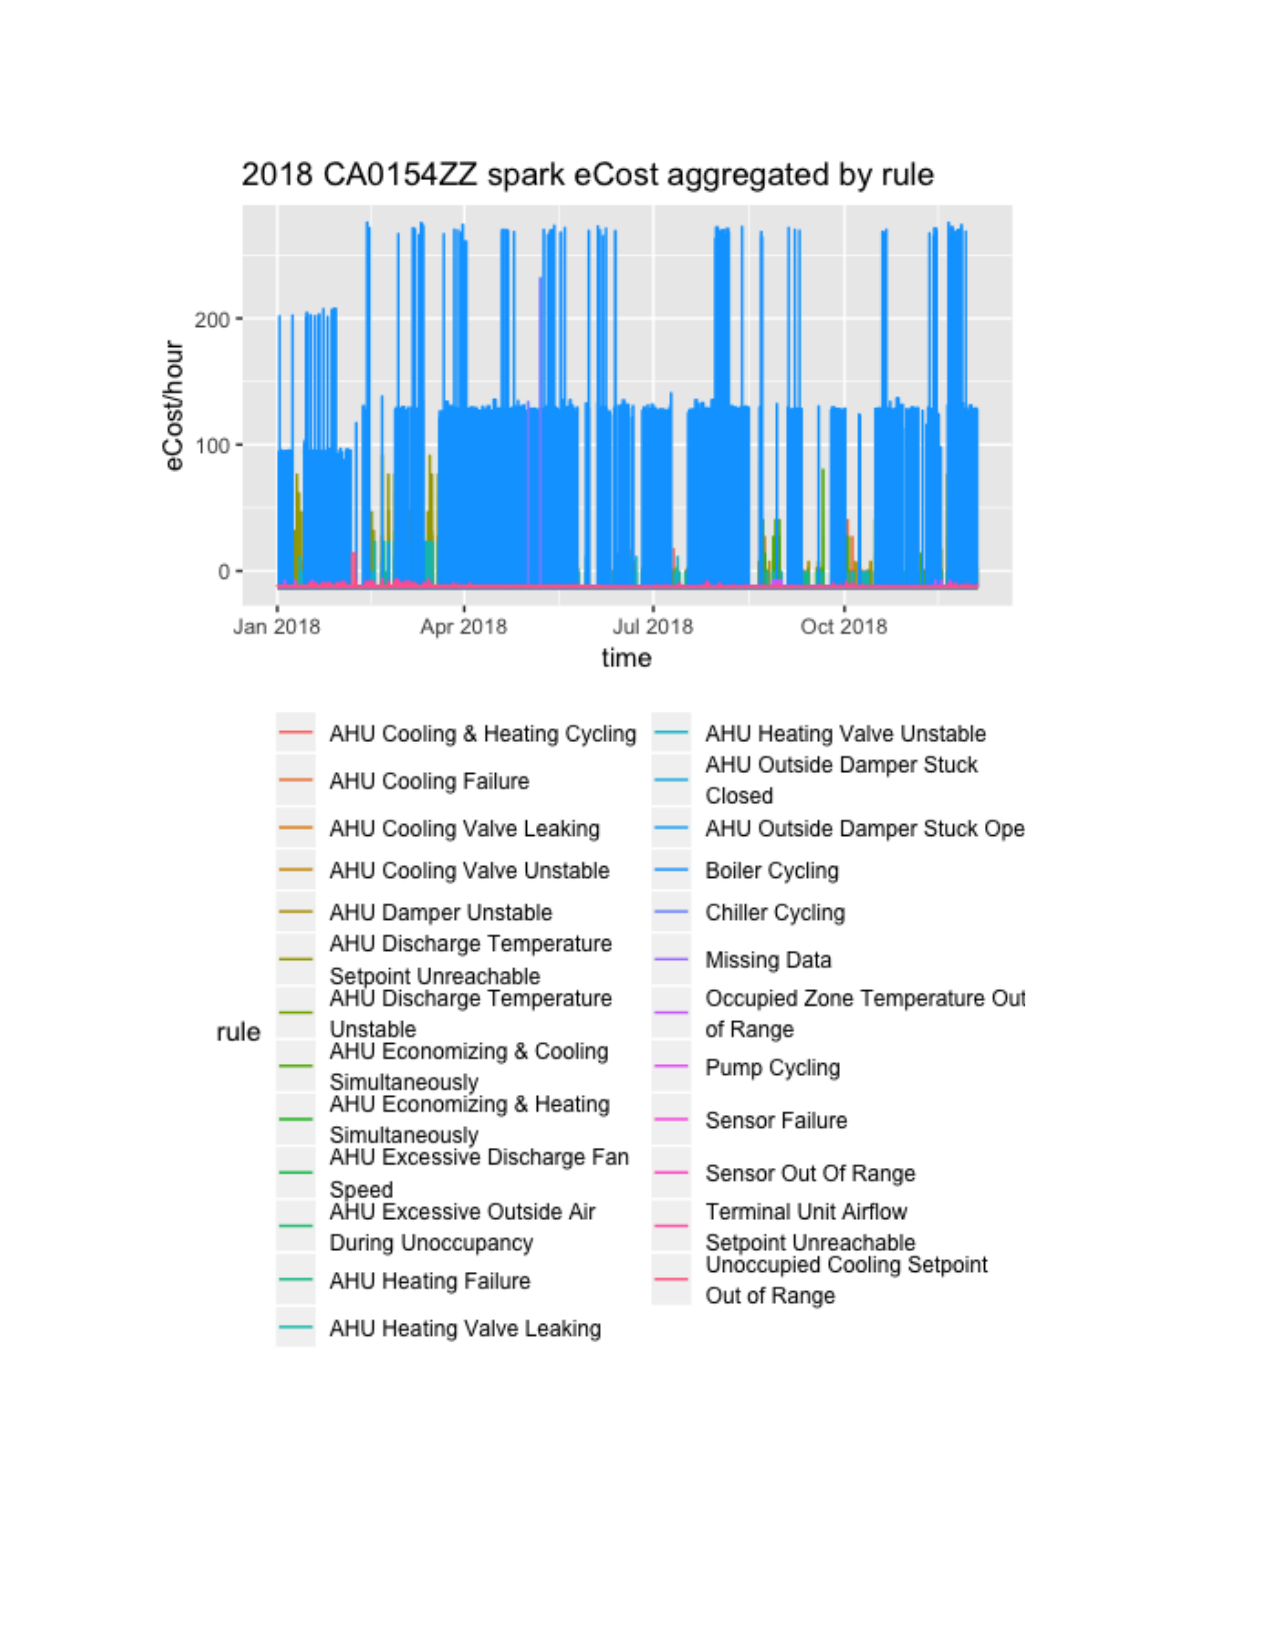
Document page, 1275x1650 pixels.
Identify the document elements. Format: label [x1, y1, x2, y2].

picture [150, 150, 1025, 1375]
